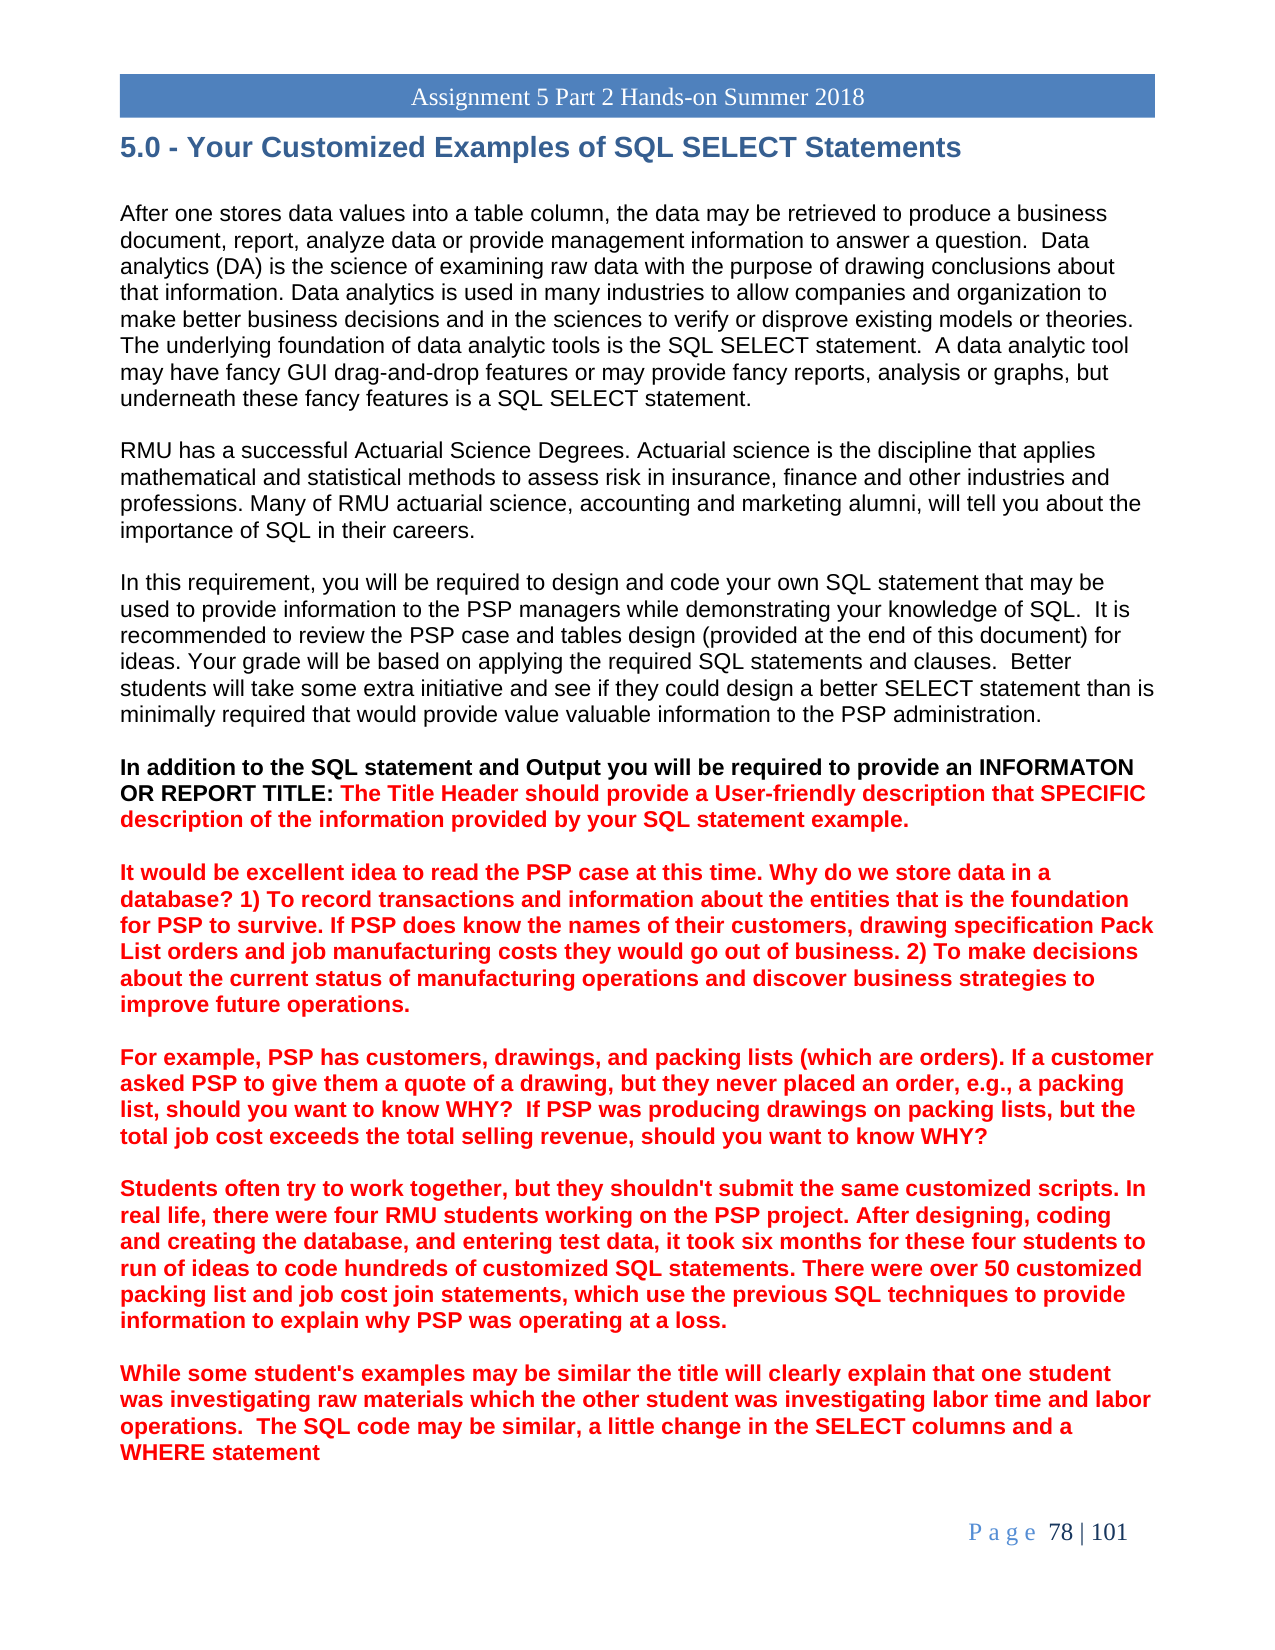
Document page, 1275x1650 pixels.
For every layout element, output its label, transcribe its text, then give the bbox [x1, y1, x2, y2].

text After one stores data values into a table column, the data may be retrieved to produce a business document, report, analyze data or provide management information to answer a question. Data analytics (DA) is the science of examining raw data with the purpose of drawing conclusions about that information. Data analytics is used in many industries to allow companies and organization to make better business decisions and in the sciences to verify or disprove existing models or theories. The underlying foundation of data analytic tools is the SQL SELECT statement. A data analytic tool may have fancy GUI drag-and-drop features or may provide fancy reports, analysis or graphs, but underneath these fancy features is a SQL SELECT statement. [120, 200, 1155, 411]
subtitle 5.0 - Your Customized Examples of SQL SELECT Statements [120, 118, 1155, 164]
text In this requirement, you will be required to design and code your own SQL statement that may be used to provide information to the PSP managers while demonstrating your knowledge of SQL. It is recommended to review the PSP case and tables design (provided at the end of this document) for ideas. Your grade will be based on applying the required SQL statements and clauses. Better students will take some extra initiative and see if they could design a better SELECT statement than is minimally required that would provide value valuable information to the PSP administration. [120, 569, 1155, 727]
text Students often try to work together, but they shouldn't submit the same customized scripts. In real life, there were four RMU students working on the PSP project. After designing, coding and creating the database, and entering test data, it took six months for these four students to run of ideas to code hundreds of customized SQL statements. There were over 50 customized packing list and job cost join statements, which use the previous SQL techniques to provide information to explain why PSP was operating at a loss. [120, 1175, 1155, 1333]
text RMU has a successful Actuarial Science Degrees. Actuarial science is the discipline that applies mathematical and statistical methods to assess risk in insurance, finance and other industries and professions. Many of RMU actuarial science, accounting and marketing alumni, will tell you about the importance of SQL in their careers. [120, 437, 1155, 543]
text It would be excellent idea to read the PSP case at this time. Why do we store data in a database? 1) To record transactions and information about the entities that is the foundation for PSP to survive. If PSP does know the names of their customers, drawing specification Pack List orders and job manufacturing costs they would go out of business. 2) To make decisions about the current status of manufacturing operations and discover business strategies to improve future operations. [120, 859, 1155, 1017]
text While some student's examples may be similar the title will clearly explain that one student was investigating raw materials which the other student was investigating labor time and labor operations. The SQL code may be similar, a little change in the SELECT columns and a WHERE statement [120, 1360, 1155, 1465]
text For example, PSP has customers, drawings, and packing lists (which are orders). If a customer asked PSP to give them a quote of a drawing, but they never placed an order, e.g., a packing list, should you want to know WHY? If PSP was producing drawings on packing lists, but the total job cost exceeds the total selling revenue, should you want to know WHY? [120, 1044, 1155, 1149]
text In addition to the SQL statement and Output you will be required to provide an INFORMATON OR REPORT TITLE: The Title Header should provide a User-friendly description that SPECIFIC description of the information provided by your SQL statement example. [120, 754, 1155, 833]
